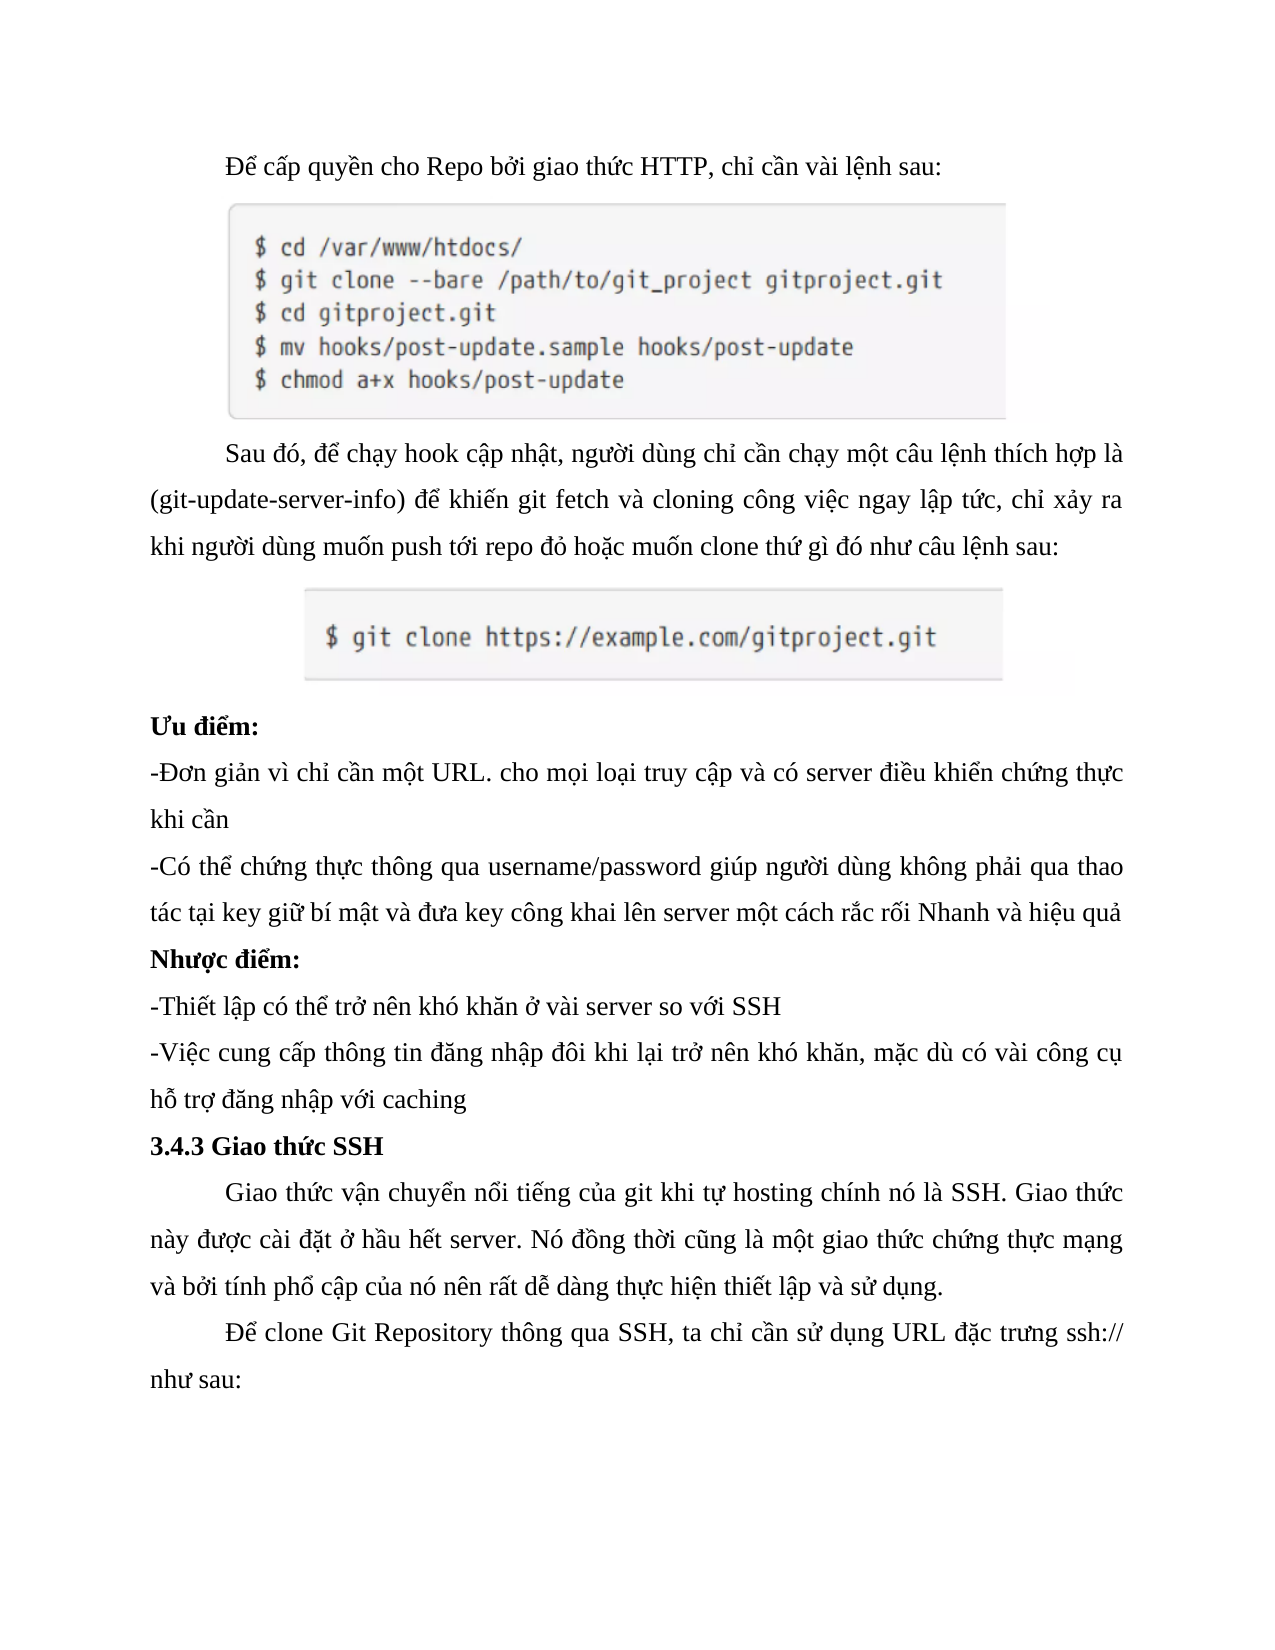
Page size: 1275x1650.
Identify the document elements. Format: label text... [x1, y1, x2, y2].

text -Thiết lập có thể trở nên khó khăn ở vài server so với SSH [150, 989, 1125, 1021]
text Giao thức vận chuyển nổi tiếng của git khi tự hosting chính nó là SSH. Giao thức này được cài đặt ở hầu hết server. Nó đồng thời cũng là một giao thức chứng thực mạng và bởi tính phổ cập của nó nên rất dễ dàng thực hiện thiết lập và sử dụng. [150, 1176, 1125, 1301]
text Nhược điểm: [150, 943, 1125, 974]
subtitle 3.4.3 Giao thức SSH [150, 1129, 1125, 1161]
text -Có thể chứng thực thông qua username/password giúp người dùng không phải qua thao tác tại key giữ bí mật và đưa key công khai lên server một cách rắc rối Nhanh và hiệu quả [150, 849, 1125, 927]
text Để clone Git Repository thông qua SSH, ta chỉ cần sử dụng URL đặc trưng ssh:// như sau: [150, 1316, 1125, 1394]
picture [150, 196, 1050, 423]
text Sau đó, để chạy hook cập nhật, người dùng chỉ cần chạy một câu lệnh thích hợp là (git-update-server-info) để khiến git fetch và cloning công việc ngay lập tức, chỉ xảy ra khi người dùng muốn push tới repo đỏ hoặc muốn clone thứ gì đó như câu lệnh sau: [150, 437, 1125, 561]
text Ưu điểm: [150, 709, 1125, 741]
text -Đơn giản vì chỉ cần một URL. cho mọi loại truy cập và có server điều khiển chứng thực khi cần [150, 756, 1125, 834]
text Để cấp quyền cho Repo bởi giao thức HTTP, chỉ cần vài lệnh sau: [150, 150, 1125, 181]
picture [225, 576, 1075, 696]
text -Việc cung cấp thông tin đăng nhập đôi khi lại trở nên khó khăn, mặc dù có vài công cụ hỗ trợ đăng nhập với caching [150, 1036, 1125, 1114]
